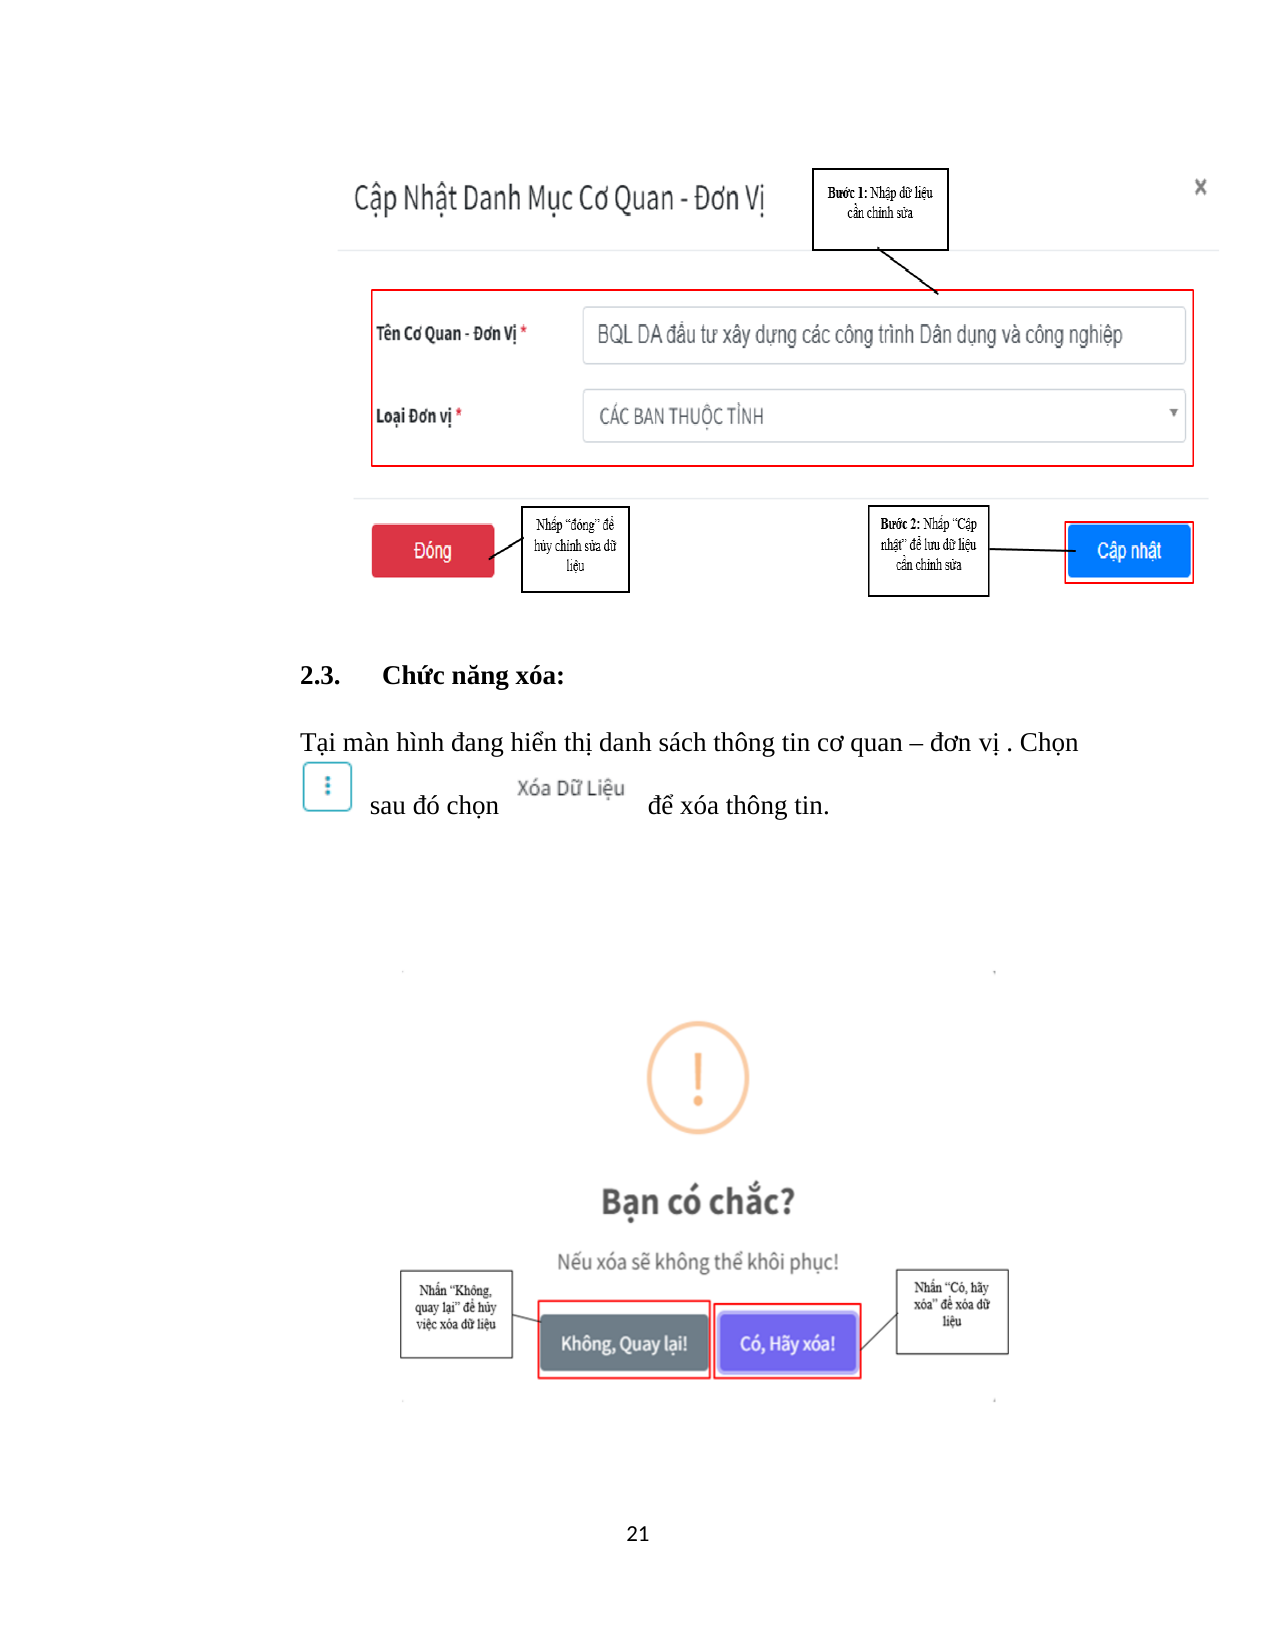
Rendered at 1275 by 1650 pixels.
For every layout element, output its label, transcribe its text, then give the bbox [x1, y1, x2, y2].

list Chức năng xóa: [300, 659, 1125, 690]
picture [337, 150, 1220, 624]
picture [506, 766, 634, 815]
picture [337, 891, 1113, 1474]
list Tại màn hình đang hiển thị danh sách thông tin cơ quan – đơn vị . Chọn sau đó chọn để xóa thông tin. [300, 726, 1125, 820]
picture [300, 759, 357, 815]
